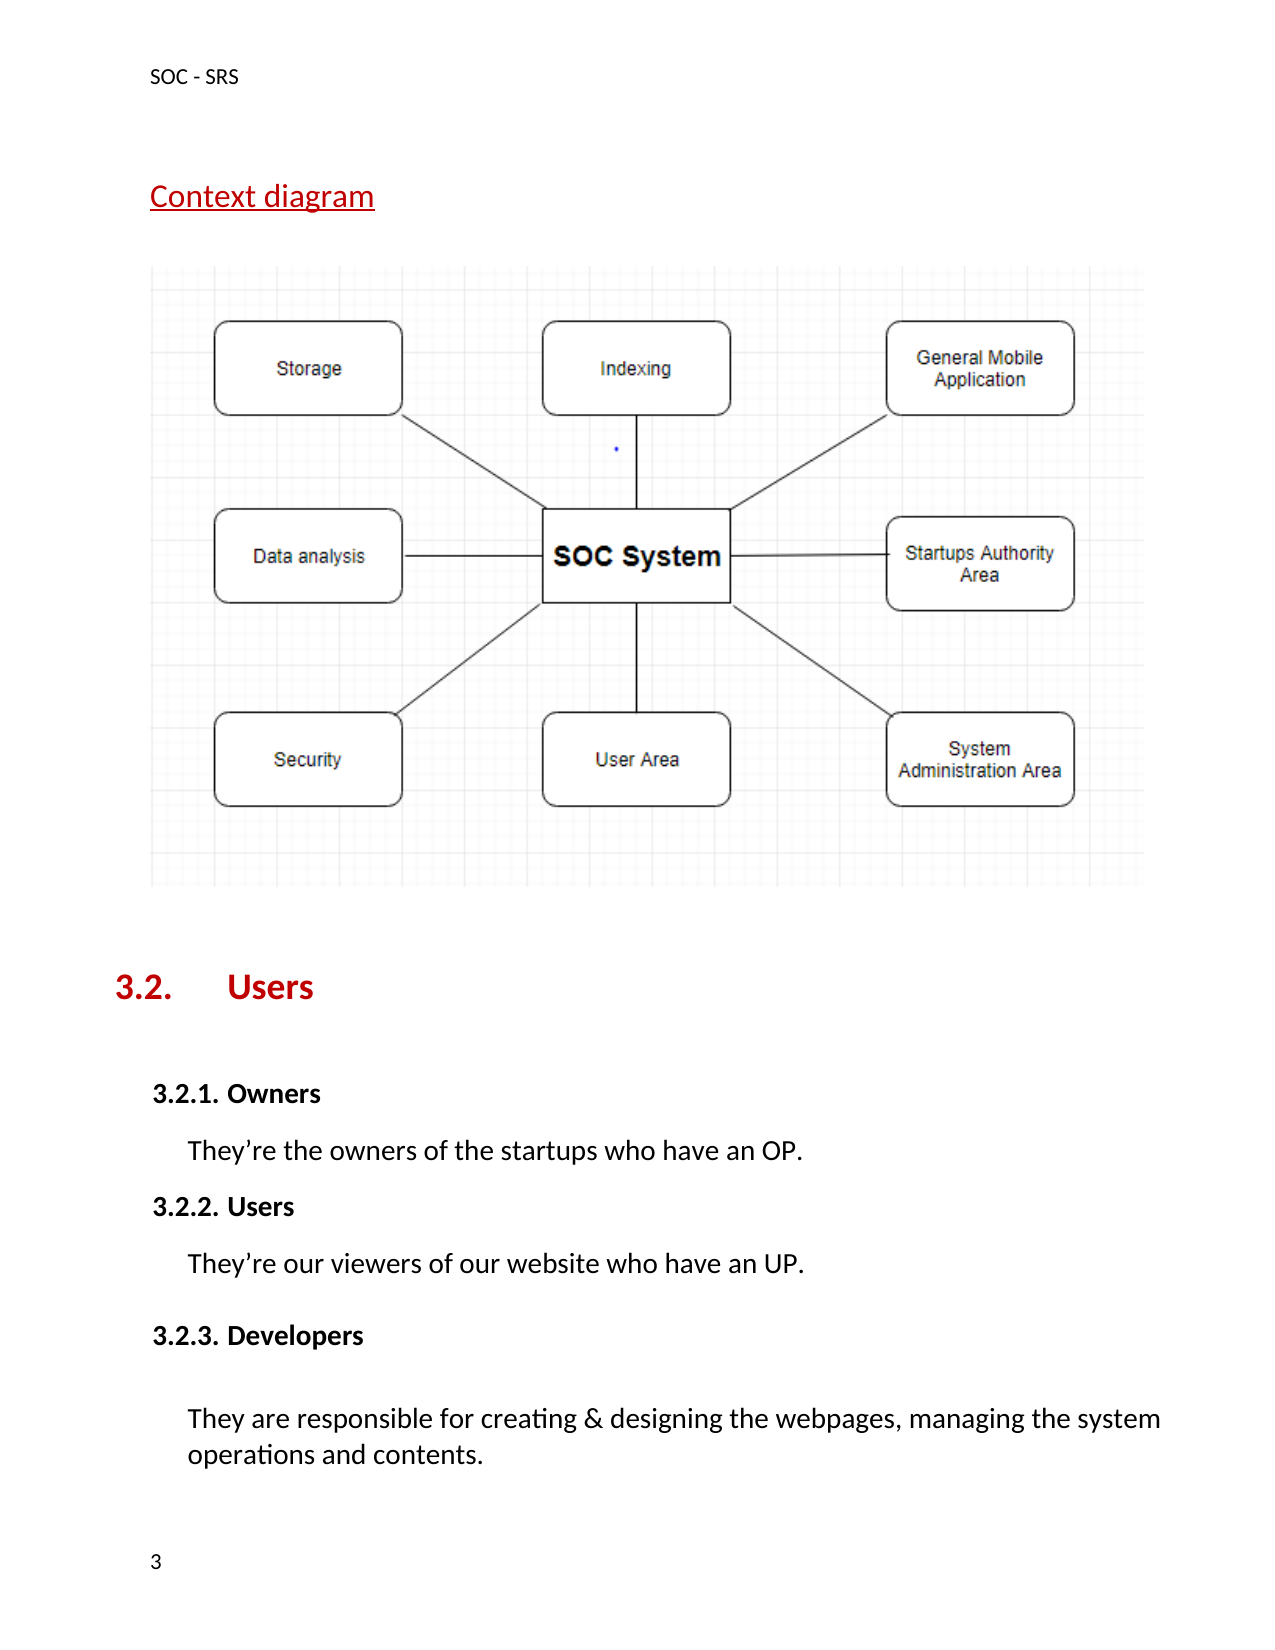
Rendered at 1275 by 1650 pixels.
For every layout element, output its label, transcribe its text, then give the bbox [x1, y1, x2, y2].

subtitle Owners [152, 1075, 1173, 1111]
subtitle Developers [152, 1309, 1173, 1354]
text Context diagram [150, 175, 1173, 215]
subtitle Users [114, 963, 1173, 1009]
subtitle Users [152, 1188, 1173, 1224]
subtitle They’re our viewers of our website who have an UP. [187, 1245, 1173, 1281]
picture [150, 266, 1144, 887]
text They are responsible for creating & designing the webpages, managing the system operations and contents. [187, 1400, 1173, 1471]
subtitle They’re the owners of the startups who have an OP. [187, 1132, 1173, 1167]
